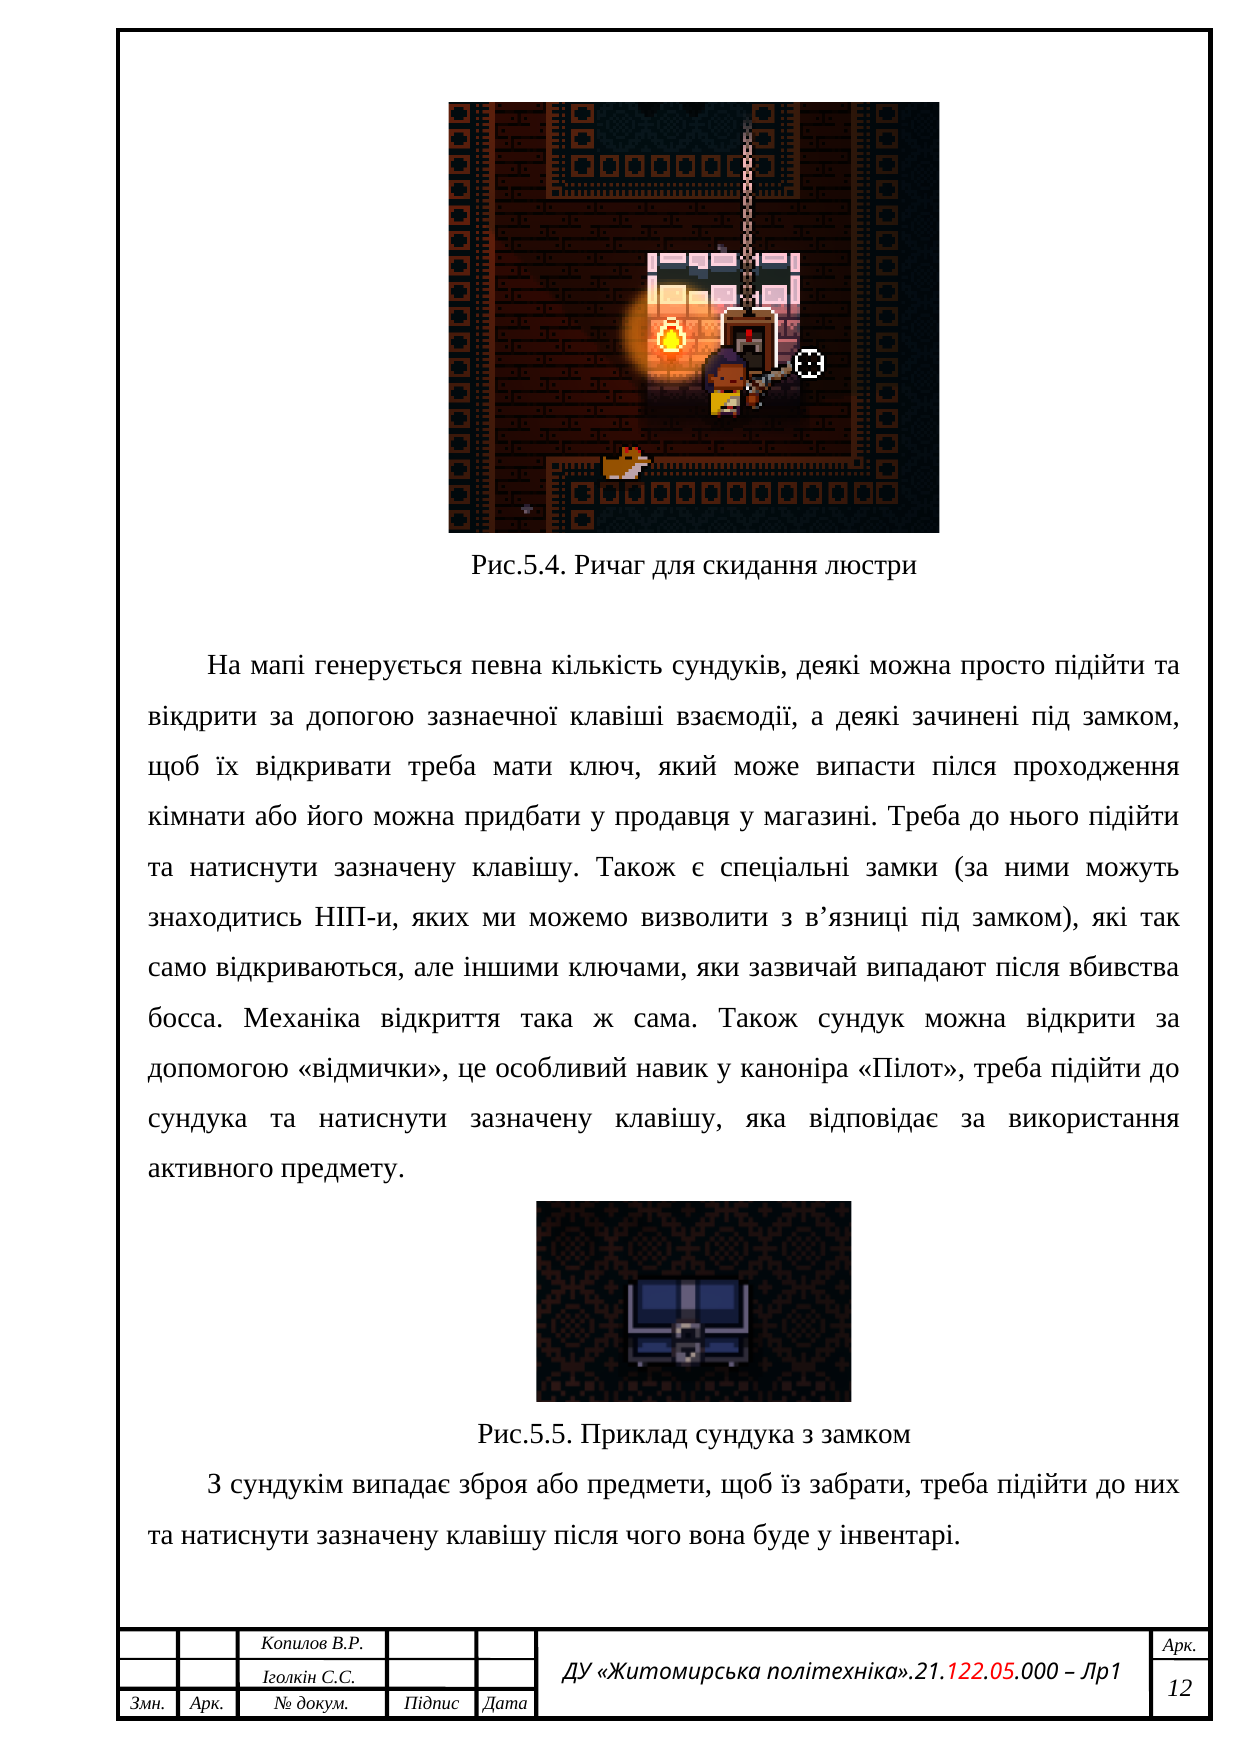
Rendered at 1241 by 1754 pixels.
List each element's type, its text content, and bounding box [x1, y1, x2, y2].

text На мапі генерується певна кількість сундуків, деякі можна просто підійти та вікдрити за допогою зазнаечної клавіші взаємодії, а деякі зачинені під замком, щоб їх відкривати треба мати ключ, який може випасти пілся проходження кімнати або його можна придбати у продавця у магазині. Треба до нього підійти та натиснути зазначену клавішу. Також є спеціальні замки (за ними можуть знаходитись НІП-и, яких ми можемо визволити з в’язниці під замком), які так само відкриваються, але іншими ключами, яки зазвичай випадают після вбивства босса. Механіка відкриття така ж сама. Також сундук можна відкрити за допомогою «відмички», це особливий навик у каноніра «Пілот», треба підійти до сундука та натиснути зазначену клавішу, яка відповідає за використання активного предмету. [148, 647, 1181, 1184]
text З сундукім випадає зброя або предмети, щоб їз забрати, треба підійти до них та натиснути зазначену клавішу після чого вона буде у інвентарі. [148, 1466, 1181, 1550]
picture [536, 1201, 852, 1402]
text Рис.5.5. Приклад сундука з замком [148, 1416, 1181, 1450]
text Рис.5.4. Ричаг для скидання люстри [148, 547, 1181, 580]
picture [448, 102, 940, 533]
